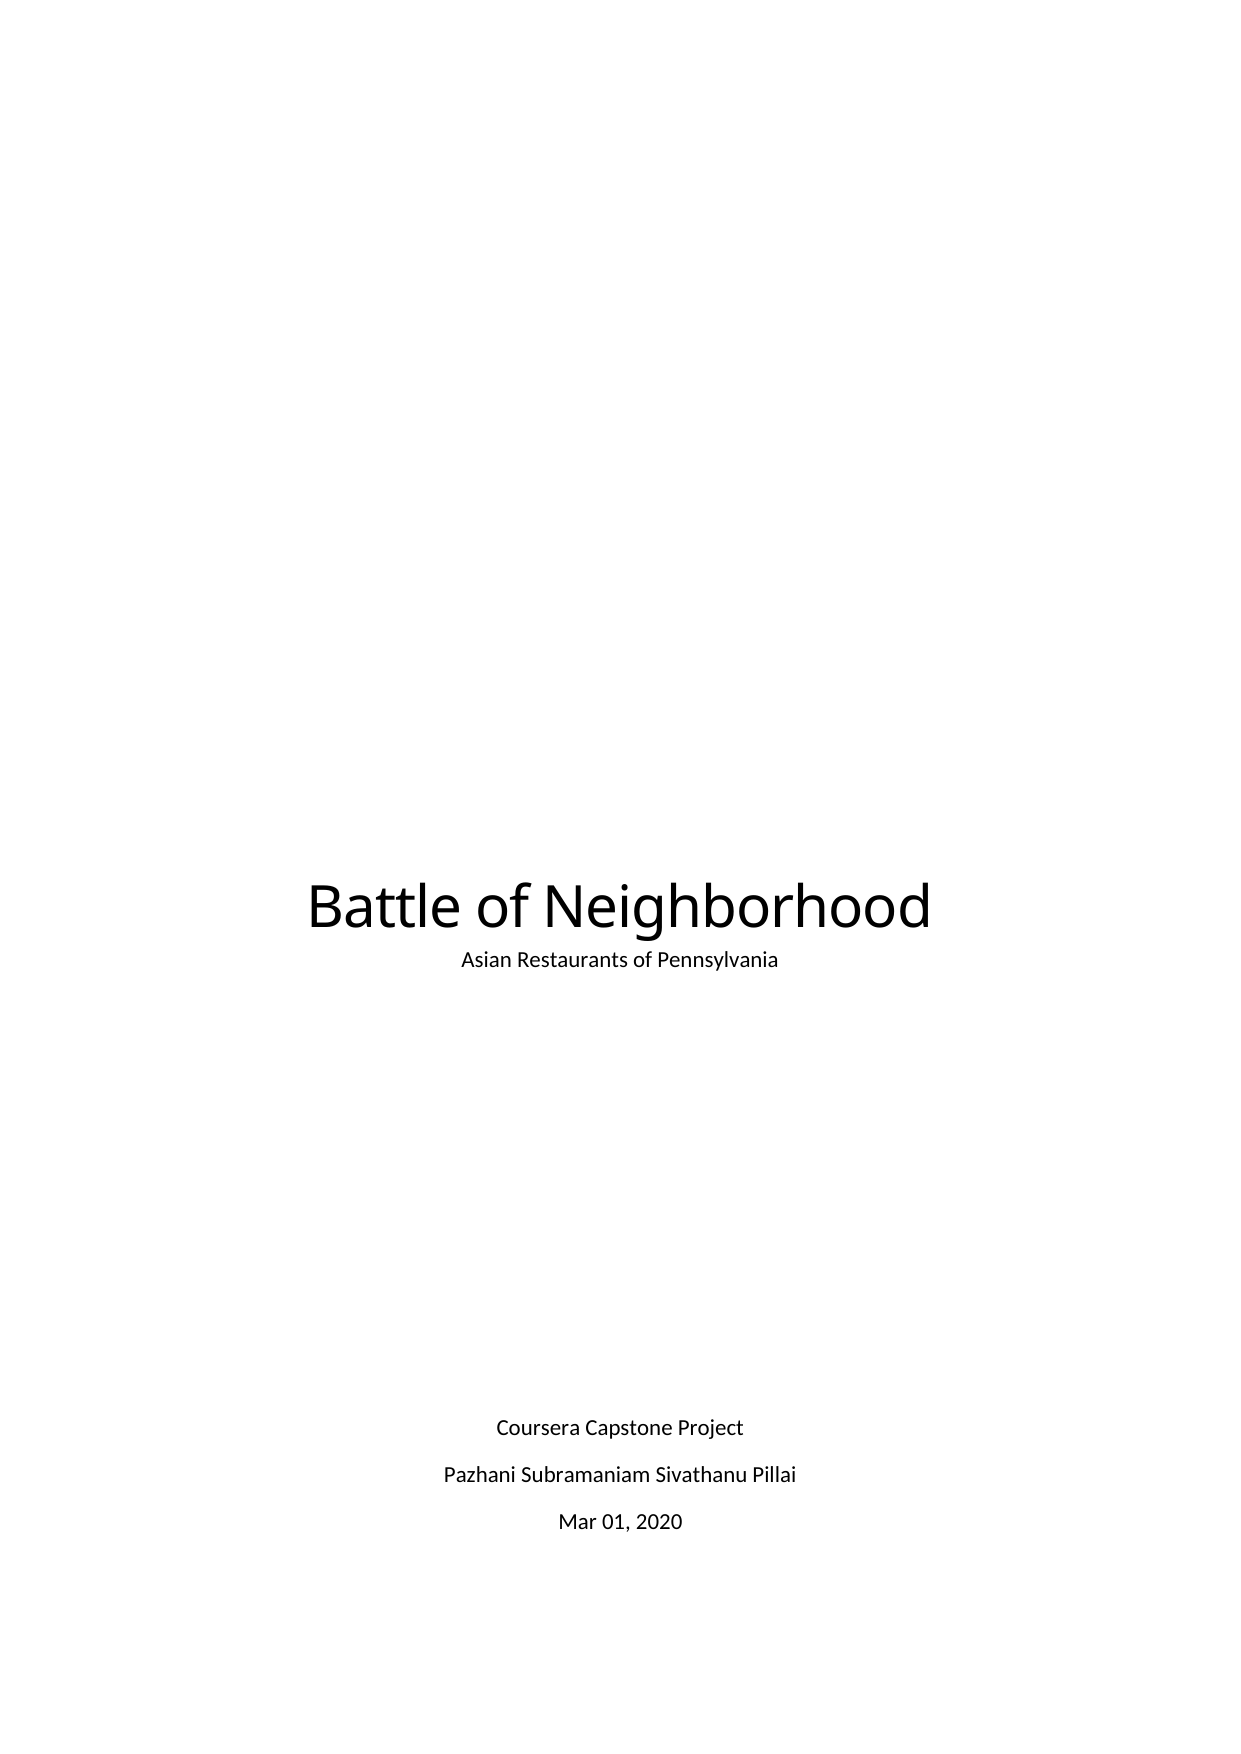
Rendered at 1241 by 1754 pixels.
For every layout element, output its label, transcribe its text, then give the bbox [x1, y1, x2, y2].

text Pazhani Subramaniam Sivathanu Pillai [150, 1460, 1090, 1488]
text Asian Restaurants of Pennsylvania [150, 945, 1090, 973]
text Mar 01, 2020 [150, 1507, 1090, 1535]
text Coursera Capstone Project [150, 1413, 1090, 1442]
title Battle of Neighborhood [150, 865, 1090, 945]
